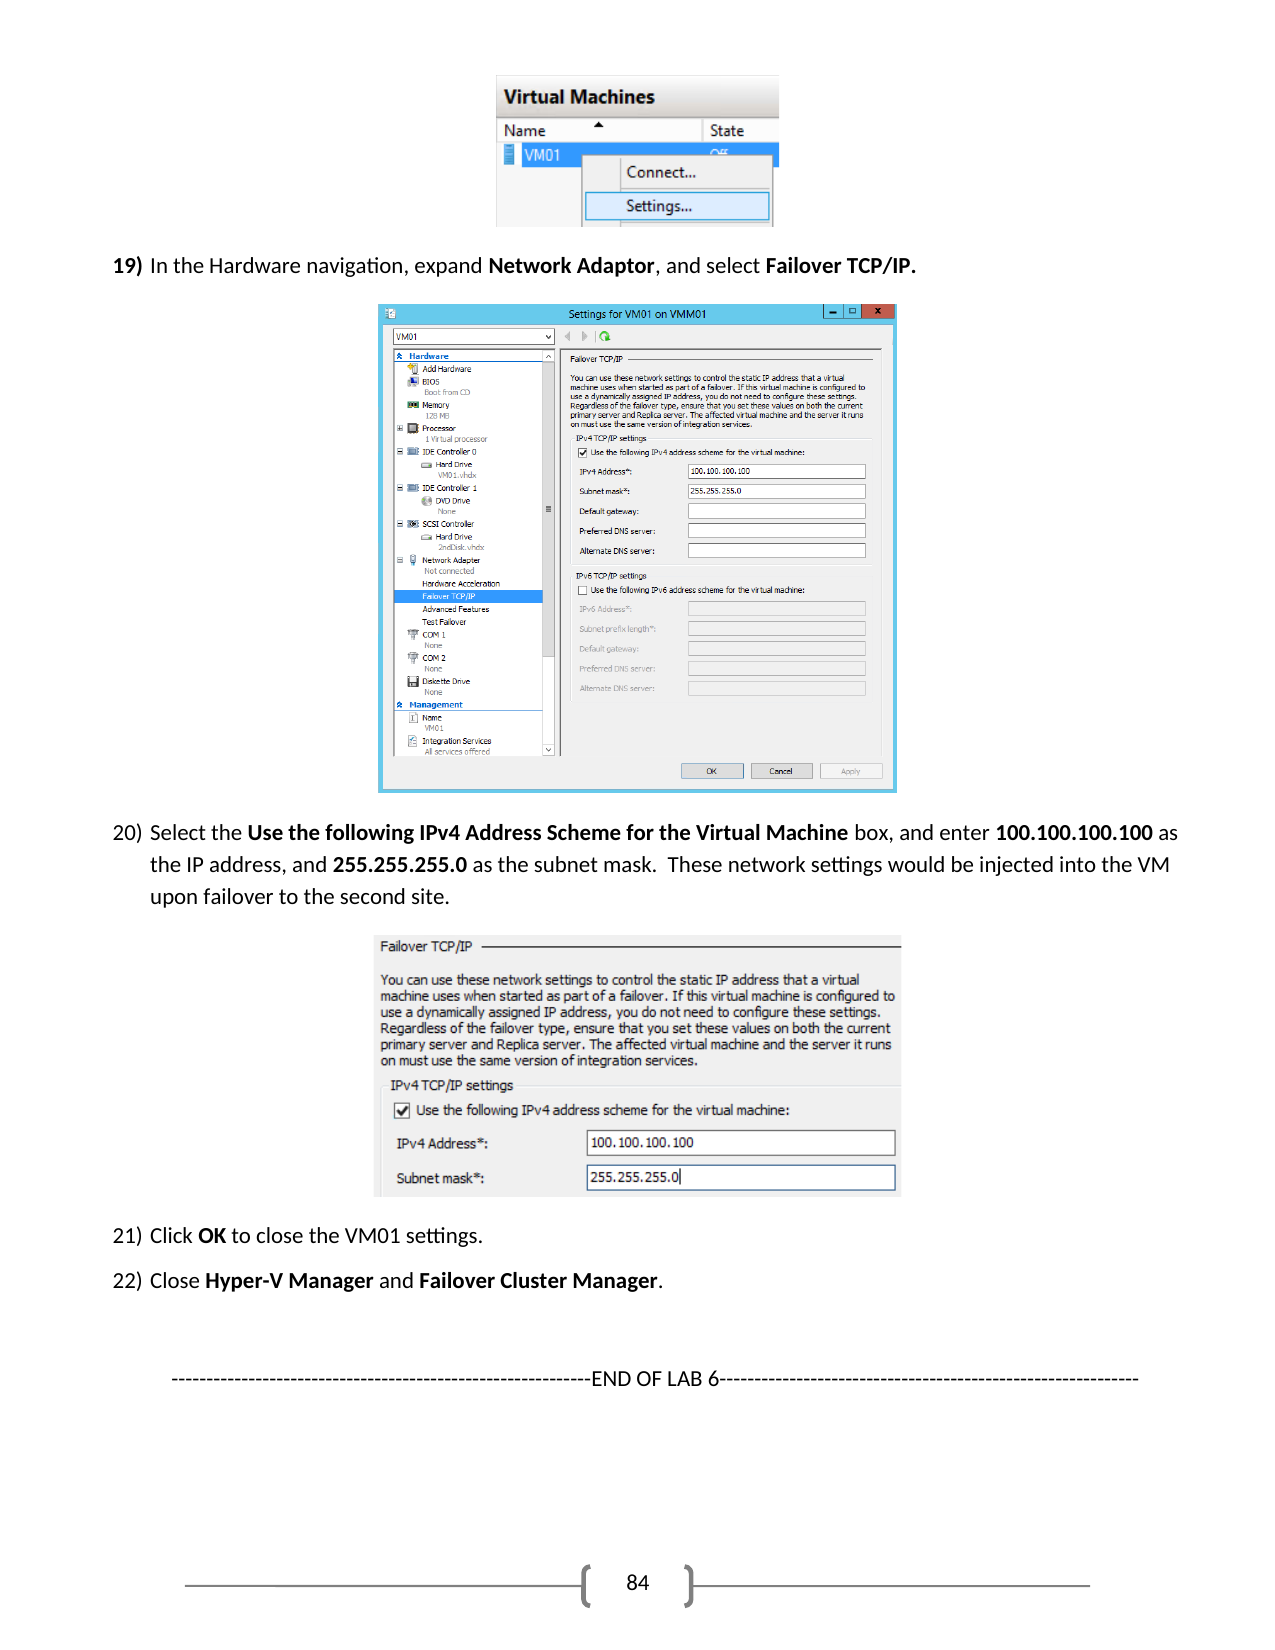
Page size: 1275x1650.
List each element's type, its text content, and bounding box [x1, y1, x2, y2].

list Select the Use the following IPv4 Address Scheme for the Virtual Machine box, and enter 100.100.100.100 as the IP address, and 255.255.255.0 as the subnet mask. These network settings would be injected into the VM upon failover to the second site. [112, 818, 1200, 910]
picture [378, 304, 897, 793]
list Click OK to close the VM01 settings. [112, 1222, 1200, 1249]
picture [373, 935, 902, 1197]
picture [496, 75, 780, 227]
list In the Hardware navigation, expand Network Adaptor, and select Failover TCP/IP. [112, 251, 1200, 279]
text ------------------------------------------------------------END OF LAB 6------------------------------------------------------------ [112, 1364, 1200, 1392]
list Close Hyper-V Manager and Failover Cluster Manager. [112, 1266, 1200, 1294]
